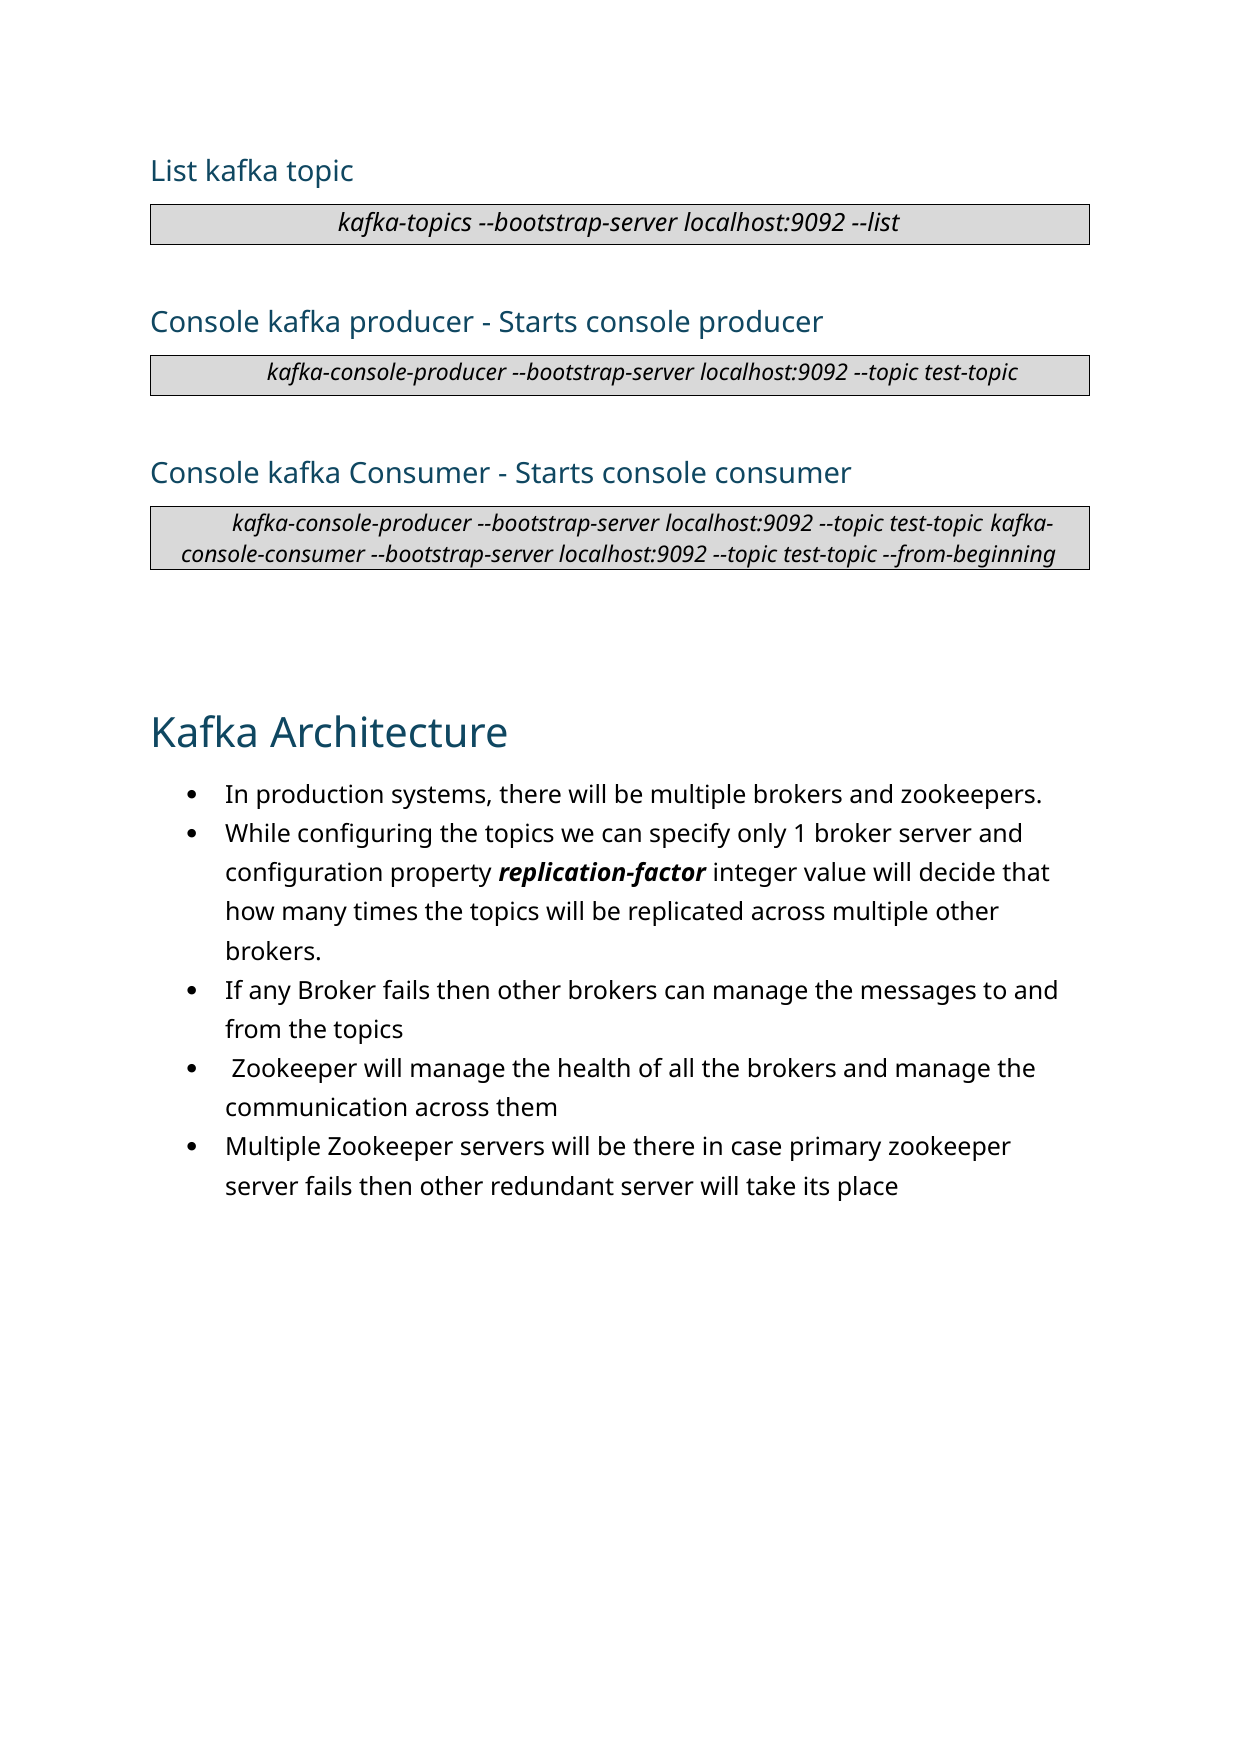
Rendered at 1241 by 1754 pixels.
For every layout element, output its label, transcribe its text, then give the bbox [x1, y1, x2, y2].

table_header kafka-console-producer --bootstrap-server localhost:9092 --topic test-topic kafka-console-consumer --bootstrap-server localhost:9092 --topic test-topic --from-beginning [151, 507, 1089, 569]
list If any Broker fails then other brokers can manage the messages to and from the topics [187, 972, 1090, 1046]
subtitle Console kafka producer - Starts console producer [150, 301, 1090, 341]
list In production systems, there will be multiple brokers and zookeepers. [187, 776, 1090, 811]
table_header kafka-console-producer --bootstrap-server localhost:9092 --topic test-topic [151, 356, 1089, 395]
list Multiple Zookeeper servers will be there in case primary zookeeper server fails then other redundant server will take its place [187, 1129, 1090, 1202]
subtitle Console kafka Consumer - Starts console consumer [150, 452, 1090, 492]
table_header kafka-topics --bootstrap-server localhost:9092 --list [151, 205, 1089, 244]
list Zookeeper will manage the health of all the brokers and manage the communication across them [187, 1051, 1090, 1124]
subtitle List kafka topic [150, 150, 1090, 190]
list While configuring the topics we can specify only 1 broker server and configuration property replication-factor integer value will decide that how many times the topics will be replicated across multiple other brokers. [187, 816, 1090, 967]
subtitle Kafka Architecture [150, 703, 1090, 760]
